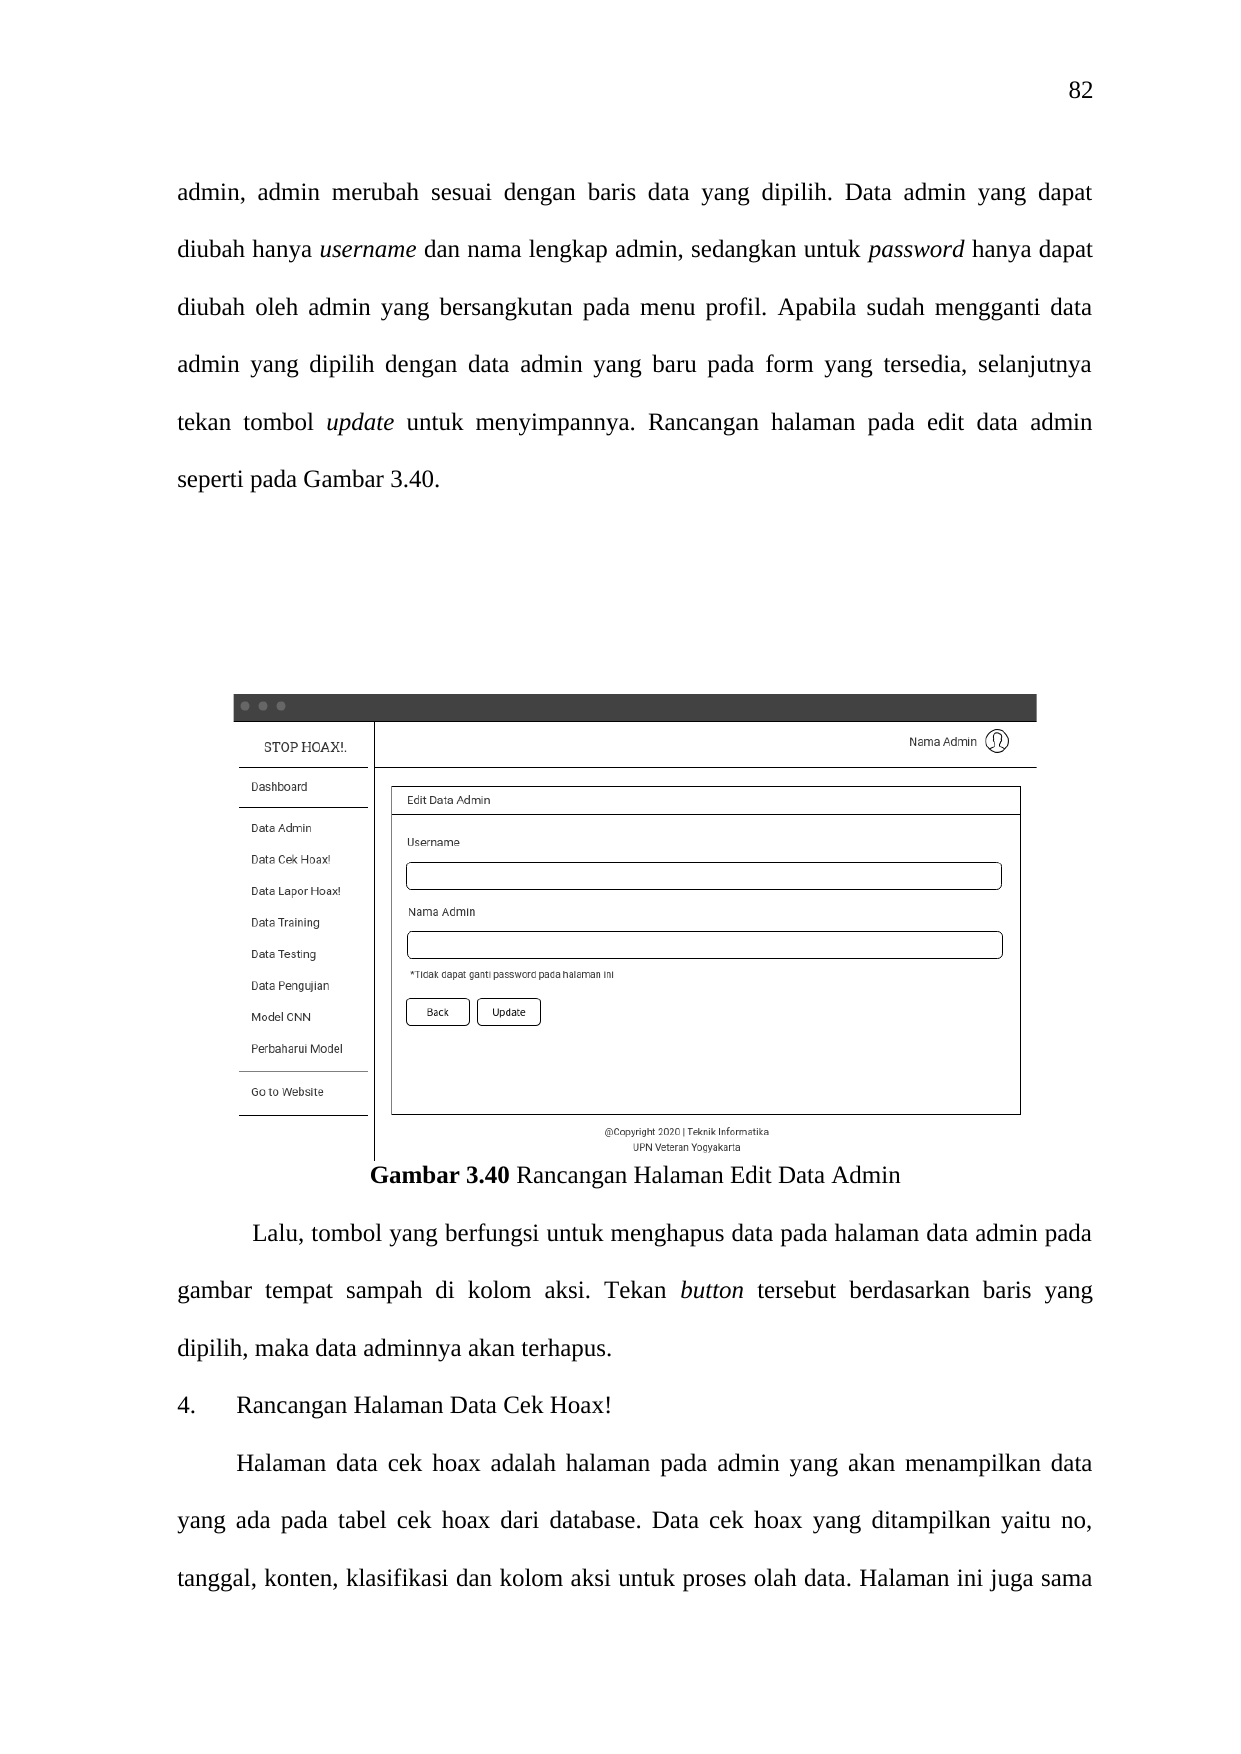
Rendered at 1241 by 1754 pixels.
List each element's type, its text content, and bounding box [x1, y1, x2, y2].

list Lalu, tombol yang berfungsi untuk menghapus data pada halaman data admin pada gambar tempat sampah di kolom aksi. Tekan button tersebut berdasarkan baris yang dipilih, maka data adminnya akan terhapus. [177, 1218, 1093, 1361]
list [177, 1448, 1093, 1591]
list Gambar 3.40 Rancangan Halaman Edit Data Admin [177, 1160, 1093, 1189]
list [177, 177, 1093, 493]
picture [233, 694, 1037, 1161]
list Rancangan Halaman Data Cek Hoax! [177, 1390, 1093, 1419]
